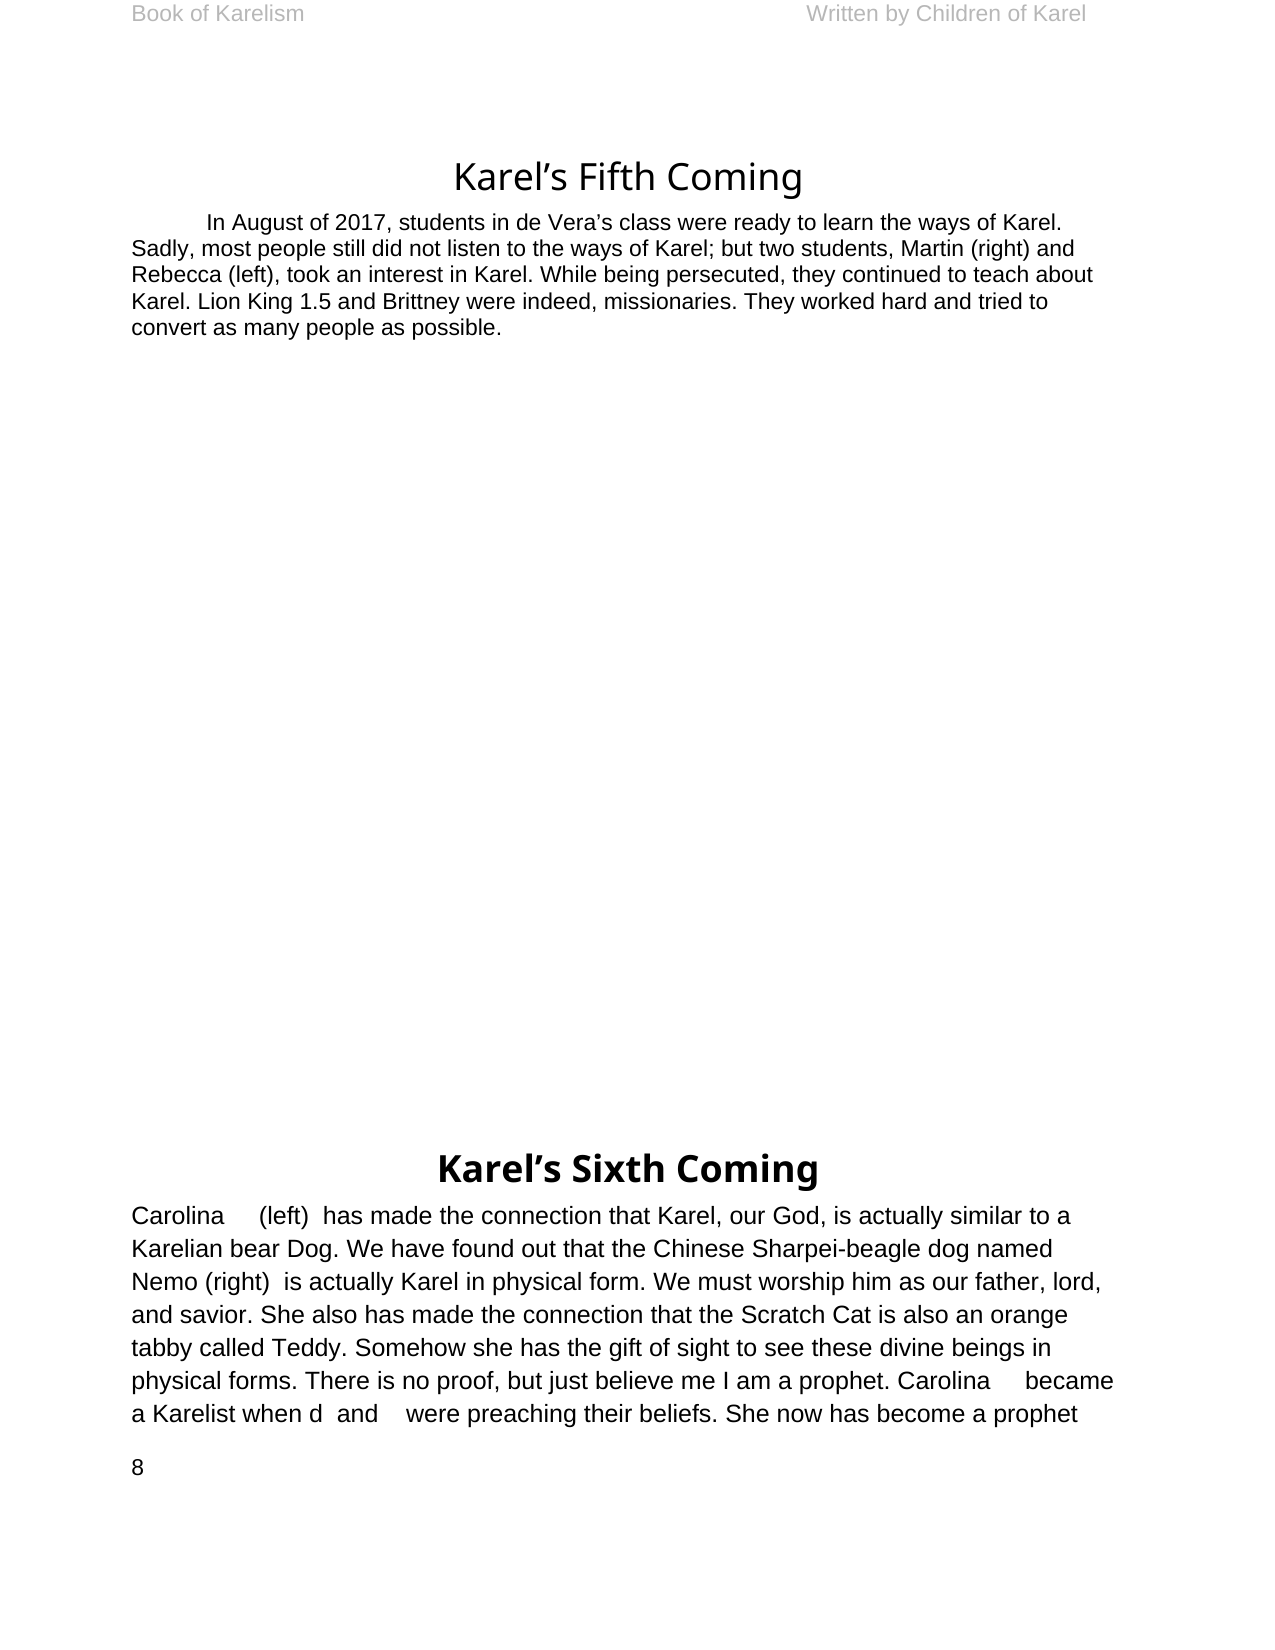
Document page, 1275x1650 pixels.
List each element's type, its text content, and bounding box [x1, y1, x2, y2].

text Karel’s Sixth Coming [131, 1142, 1125, 1193]
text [131, 1201, 1125, 1427]
text In August of 2017, students in de Vera’s class were ready to learn the ways of Karel. Sadly, most people still did not listen to the ways of Karel; but two students, Martin (right) and Rebecca (left), took an interest in Karel. While being persecuted, they continued to teach about Karel. Lion King 1.5 and Brittney were indeed, missionaries. They worked hard and tried to convert as many people as possible. [131, 209, 1125, 340]
text Karel’s Fifth Coming [131, 150, 1125, 201]
